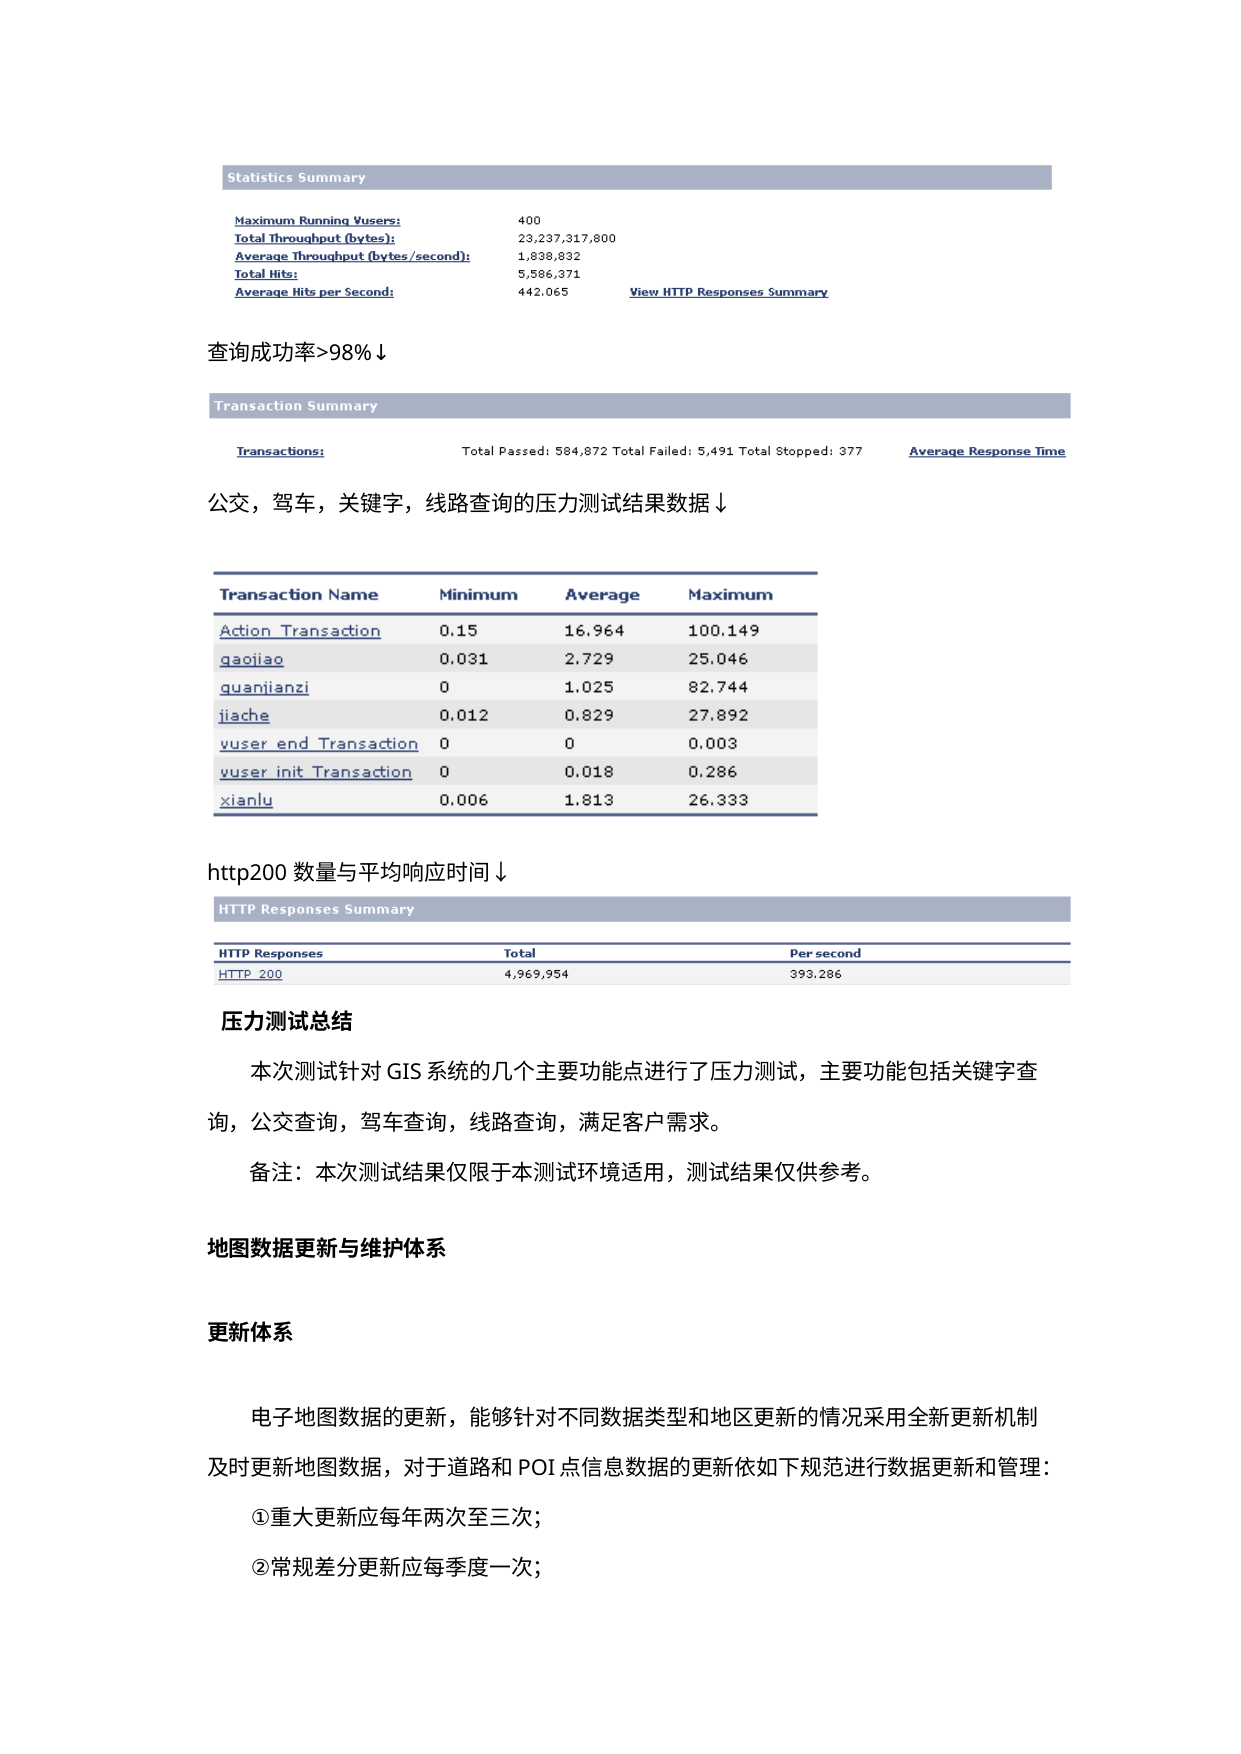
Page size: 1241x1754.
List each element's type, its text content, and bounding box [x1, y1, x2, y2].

picture [206, 163, 1053, 317]
subtitle 更新体系 [207, 1314, 1053, 1348]
text 本次测试针对GIS系统的几个主要功能点进行了压力测试，主要功能包括关键字查询，公交查询，驾车查询，线路查询，满足客户需求。 [207, 1053, 1053, 1137]
picture [206, 892, 1073, 985]
subtitle 压力测试总结 [222, 1003, 1053, 1037]
subtitle 地图数据更新与维护体系 [207, 1230, 1053, 1264]
text ①重大更新应每年两次至三次； [207, 1499, 1053, 1533]
text 备注：本次测试结果仅限于本测试环境适用，测试结果仅供参考。 [207, 1153, 1053, 1187]
text http200 数量与平均响应时间↓ [207, 854, 1053, 888]
picture [206, 392, 1073, 477]
text 电子地图数据的更新，能够针对不同数据类型和地区更新的情况采用全新更新机制及时更新地图数据，对于道路和POI点信息数据的更新依如下规范进行数据更新和管理： [207, 1398, 1053, 1483]
text 查询成功率>98%↓ [207, 334, 1053, 368]
picture [206, 550, 818, 826]
text 公交，驾车，关键字，线路查询的压力测试结果数据↓ [207, 485, 1053, 519]
text ②常规差分更新应每季度一次； [207, 1549, 1053, 1583]
